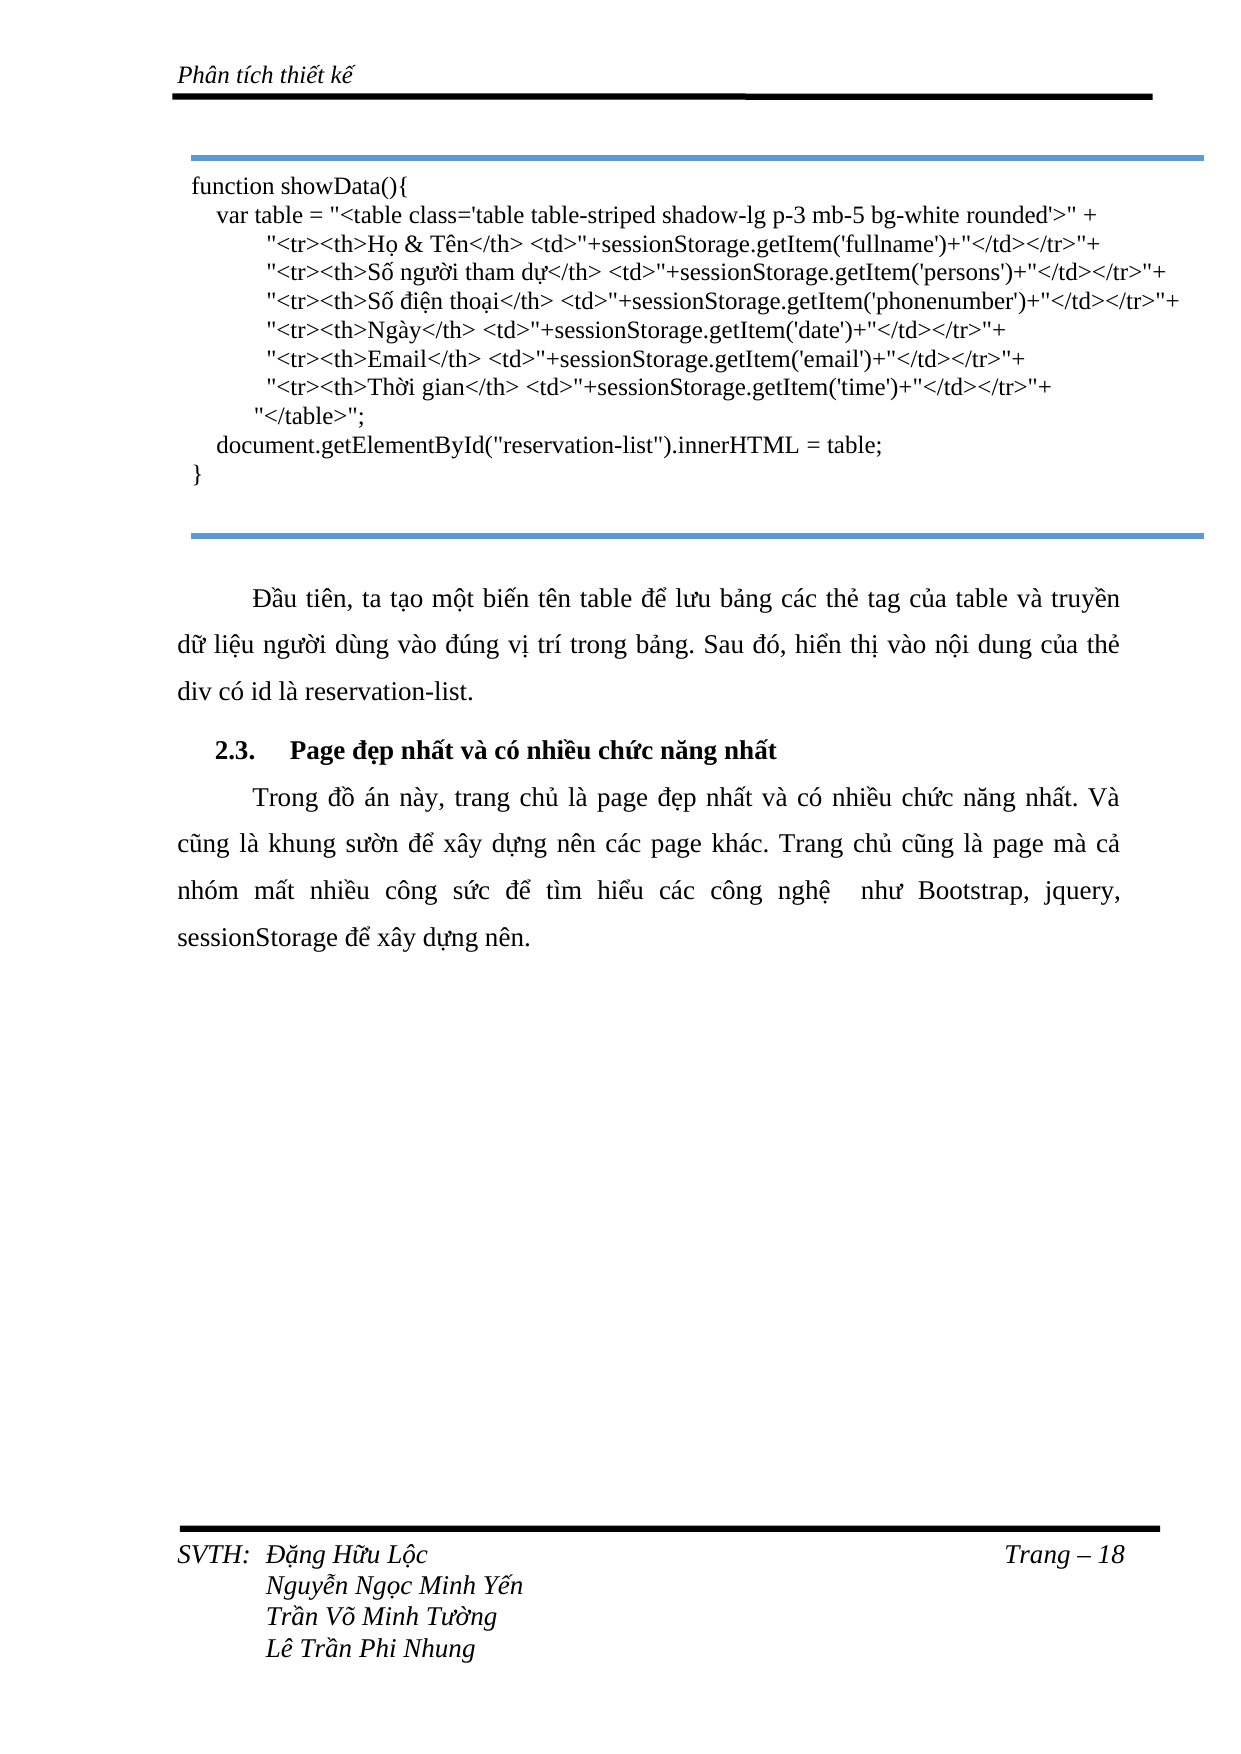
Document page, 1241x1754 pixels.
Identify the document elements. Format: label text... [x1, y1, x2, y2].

list Page đẹp nhất và có nhiều chức năng nhất [214, 734, 1122, 765]
text Trong đồ án này, trang chủ là page đẹp nhất và có nhiều chức năng nhất. Và cũng là khung sườn để xây dựng nên các page khác. Trang chủ cũng là page mà cả nhóm mất nhiều công sức để tìm hiểu các công nghệ như Bootstrap, jquery, sessionStorage để xây dựng nên. [177, 781, 1122, 952]
text Đầu tiên, ta tạo một biến tên table để lưu bảng các thẻ tag của table và truyền dữ liệu người dùng vào đúng vị trí trong bảng. Sau đó, hiển thị vào nội dung của thẻ div có id là reservation-list. [177, 547, 1122, 706]
